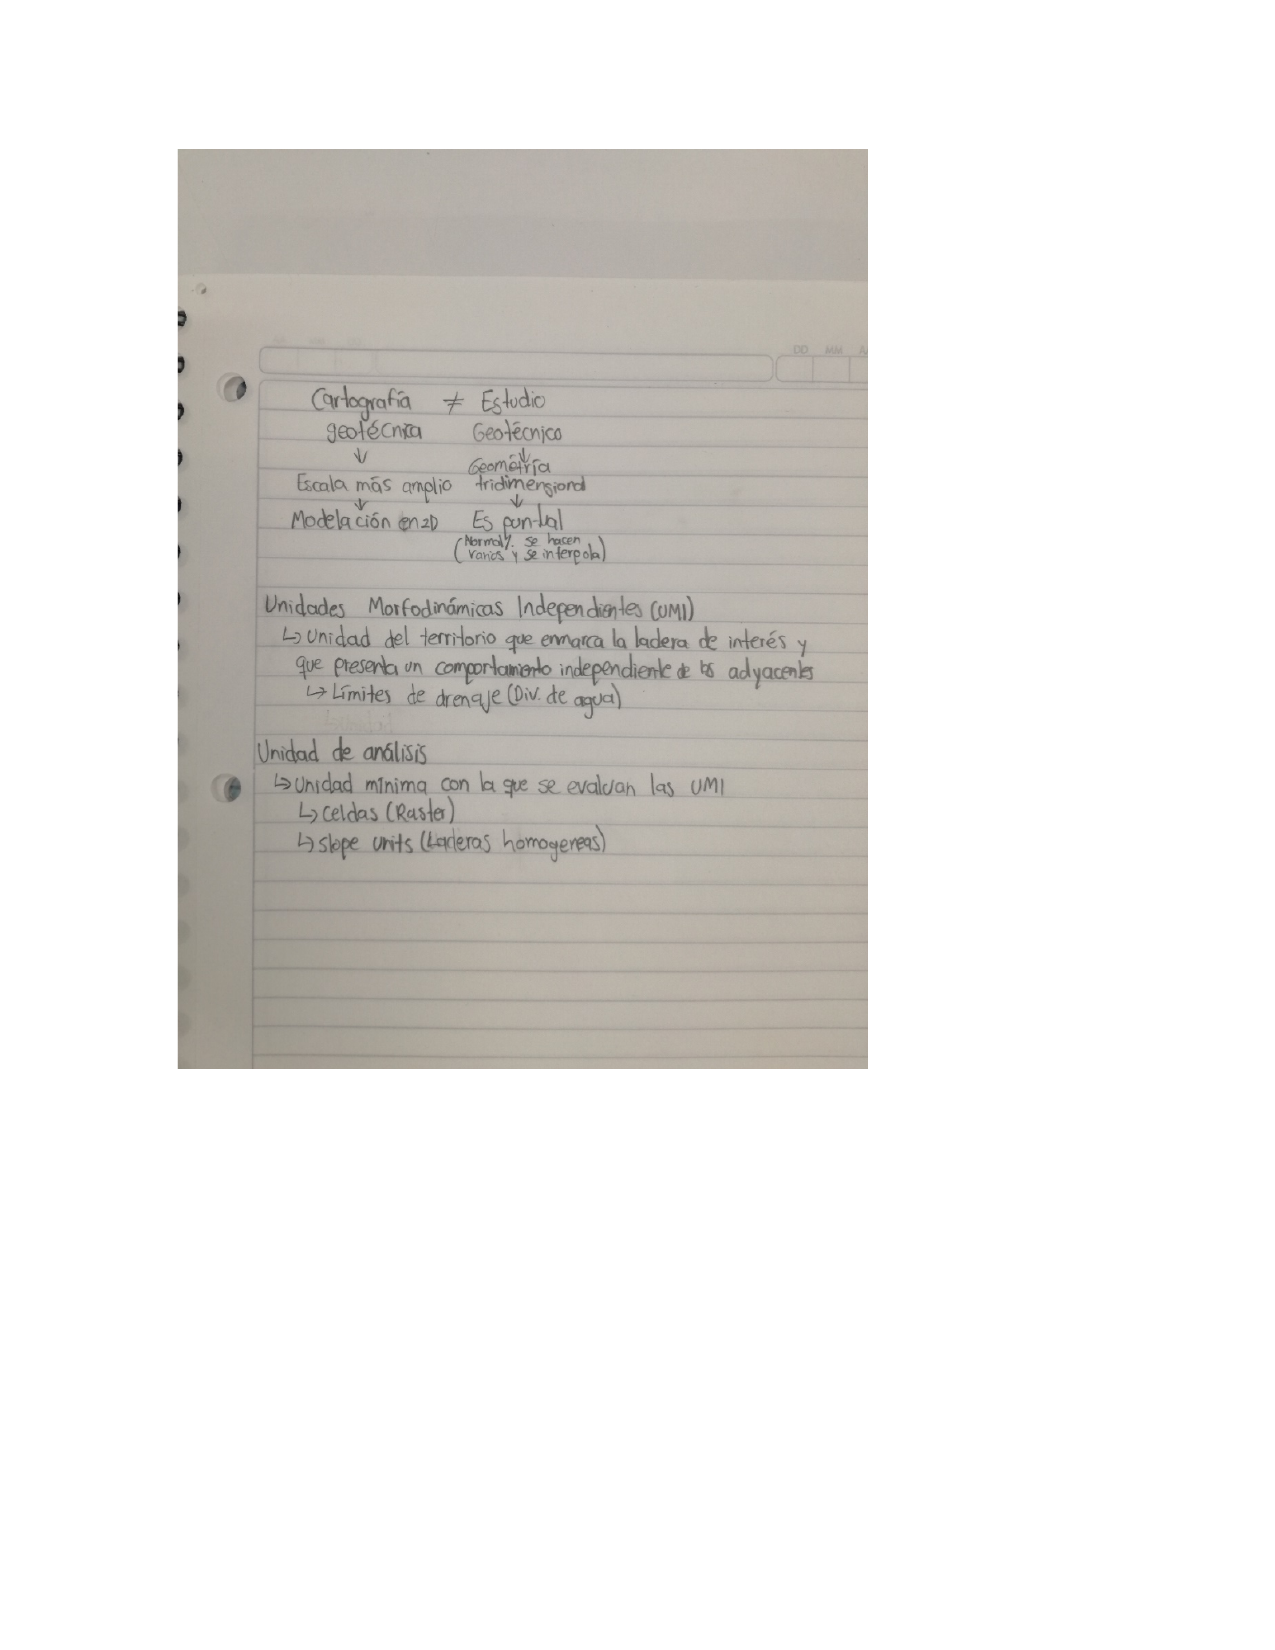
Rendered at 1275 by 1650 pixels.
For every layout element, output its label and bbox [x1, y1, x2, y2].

picture [178, 150, 868, 1068]
